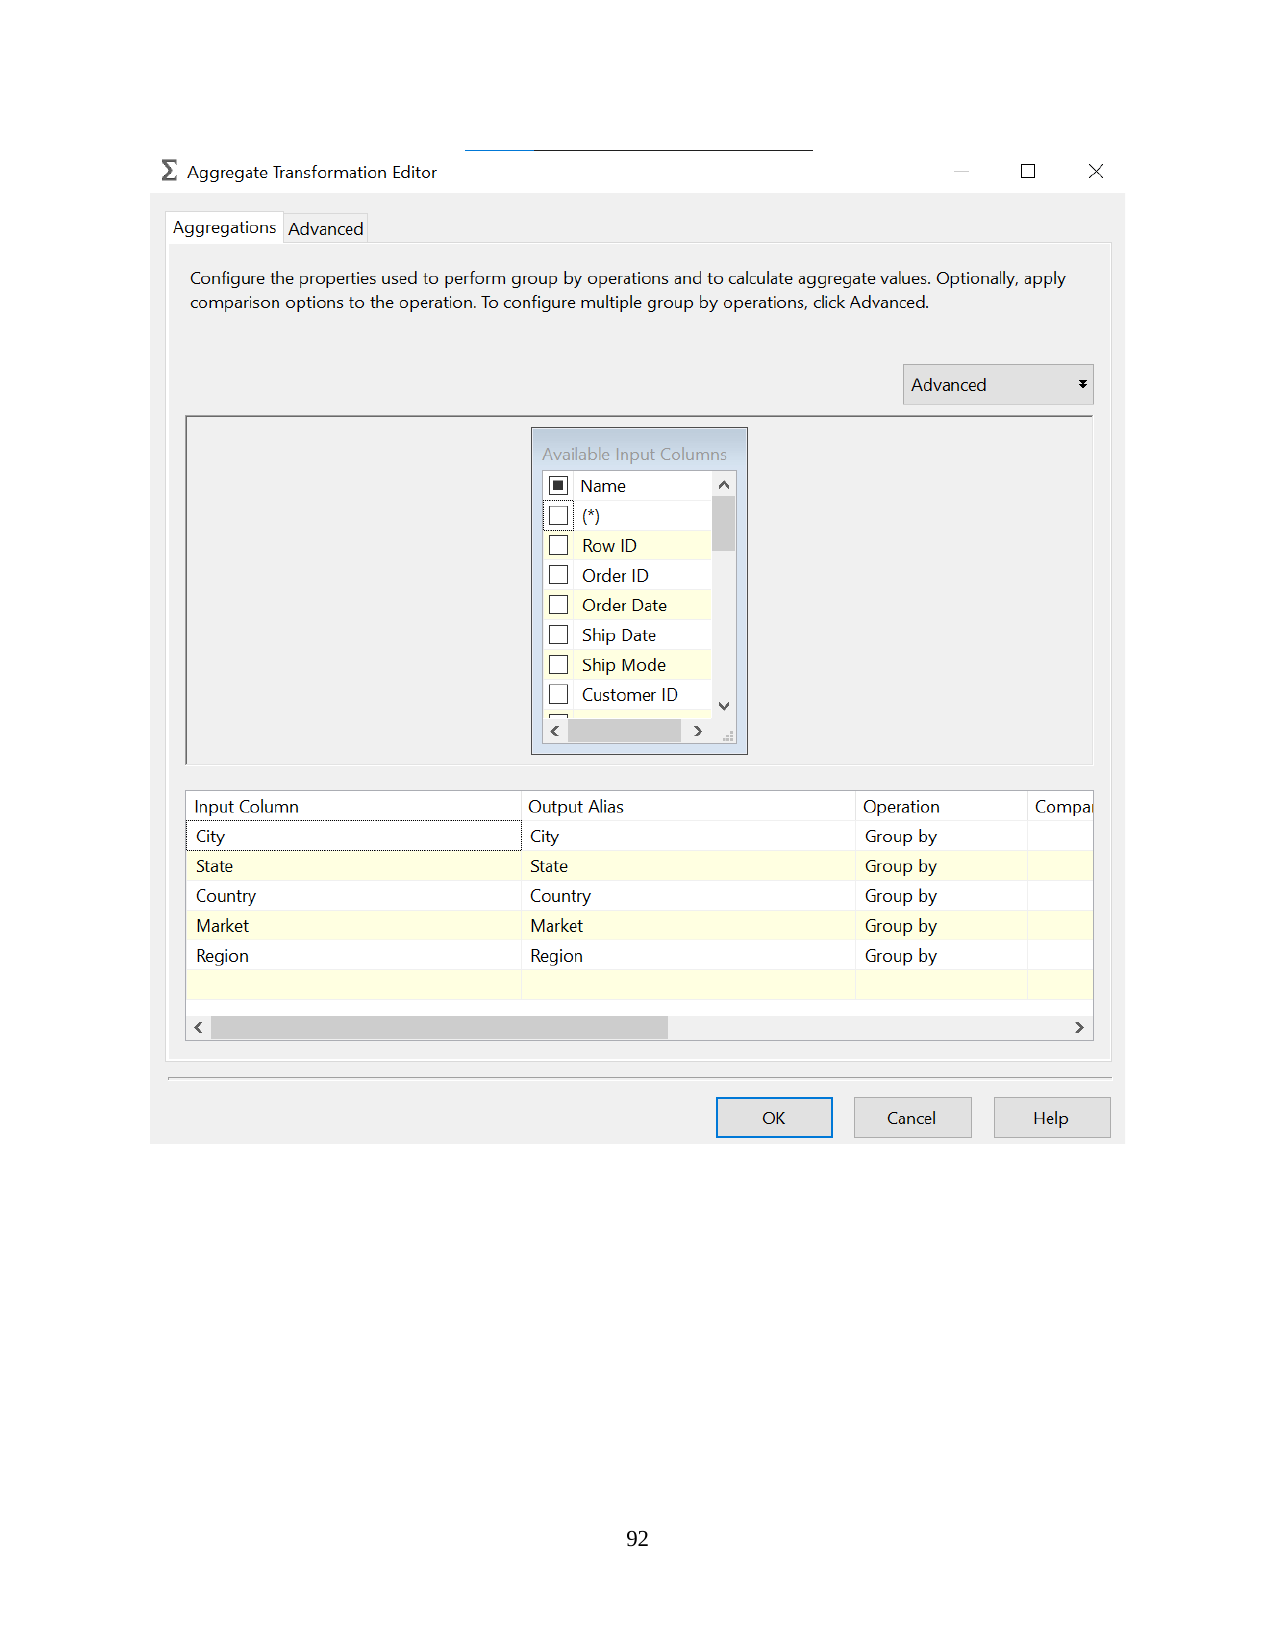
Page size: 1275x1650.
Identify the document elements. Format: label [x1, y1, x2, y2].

picture [150, 150, 1125, 1144]
